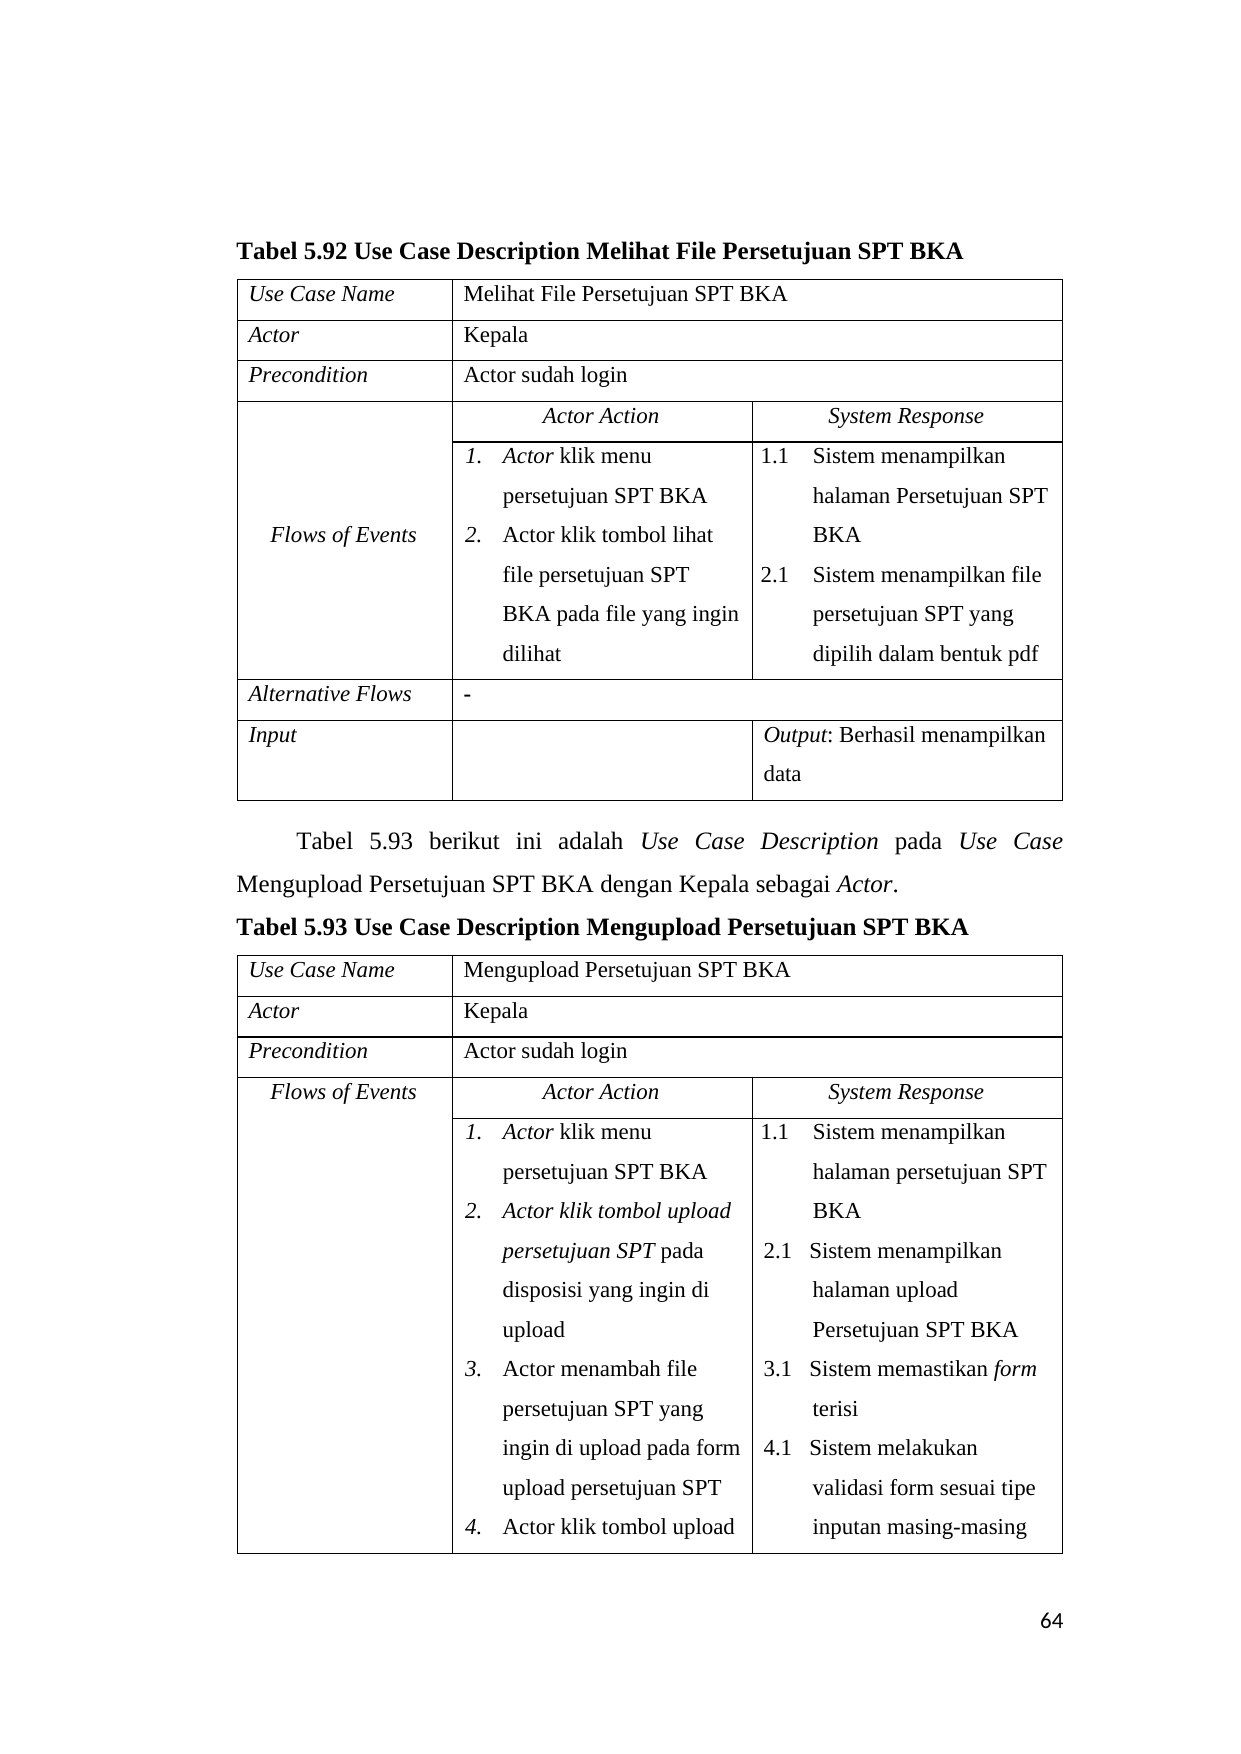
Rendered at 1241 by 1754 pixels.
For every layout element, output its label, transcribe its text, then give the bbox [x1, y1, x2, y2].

text Tabel 5.93 Use Case Description Mengupload Persetujuan SPT BKA [236, 912, 1063, 941]
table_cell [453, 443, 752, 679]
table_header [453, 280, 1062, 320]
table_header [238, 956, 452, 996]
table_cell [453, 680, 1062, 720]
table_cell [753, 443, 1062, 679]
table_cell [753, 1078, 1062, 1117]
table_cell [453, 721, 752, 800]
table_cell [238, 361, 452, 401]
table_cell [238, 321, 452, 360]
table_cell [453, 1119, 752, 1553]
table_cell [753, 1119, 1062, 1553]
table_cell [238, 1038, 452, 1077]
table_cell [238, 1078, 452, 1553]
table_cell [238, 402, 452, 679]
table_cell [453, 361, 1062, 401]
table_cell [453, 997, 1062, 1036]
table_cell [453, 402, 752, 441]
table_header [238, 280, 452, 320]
text Tabel 5.93 berikut ini adalah Use Case Description pada Use Case Mengupload Persetujuan SPT BKA dengan Kepala sebagai Actor. [236, 826, 1063, 898]
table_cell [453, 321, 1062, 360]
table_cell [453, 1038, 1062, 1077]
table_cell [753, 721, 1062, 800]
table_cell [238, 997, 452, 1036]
text Tabel 5.92 Use Case Description Melihat File Persetujuan SPT BKA [236, 236, 1063, 265]
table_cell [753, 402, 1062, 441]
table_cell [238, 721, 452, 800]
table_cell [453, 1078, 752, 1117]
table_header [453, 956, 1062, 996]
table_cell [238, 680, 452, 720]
